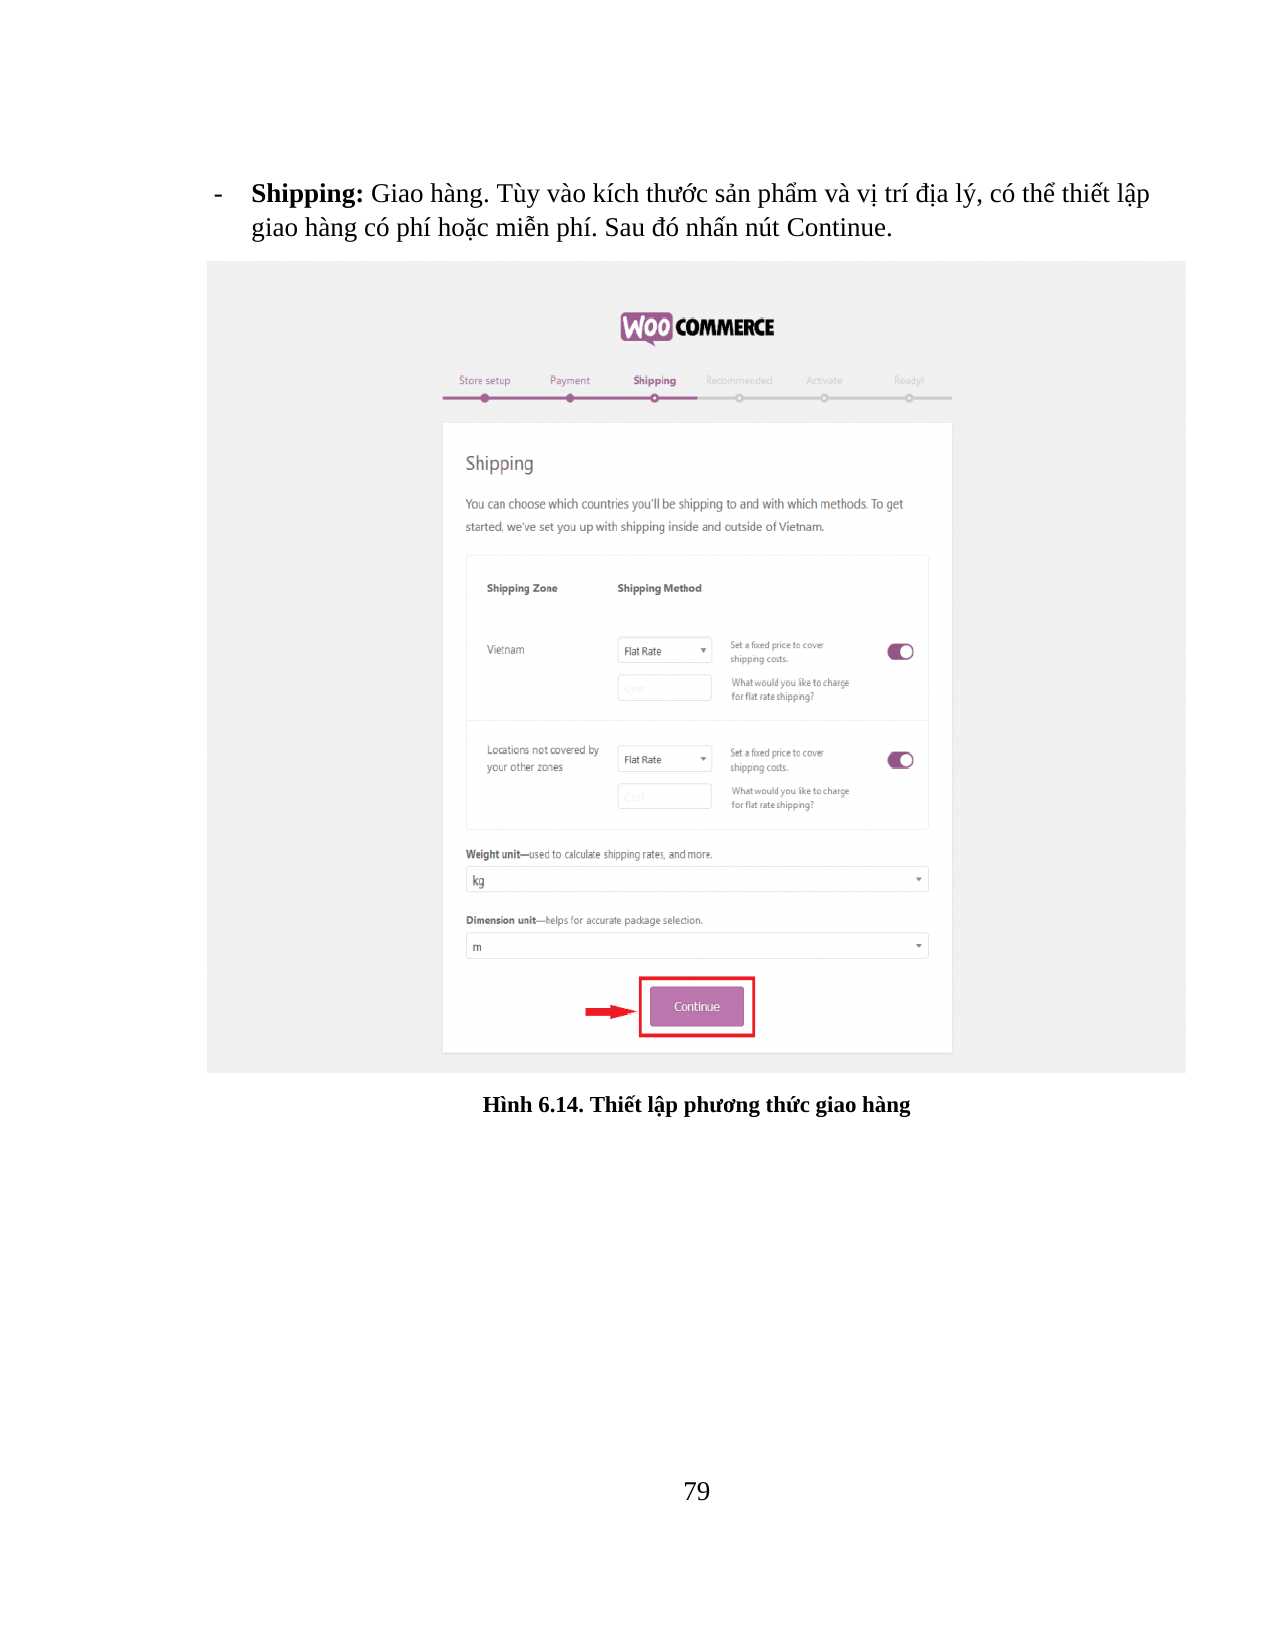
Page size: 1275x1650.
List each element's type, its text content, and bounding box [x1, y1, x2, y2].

text Hình 6.14. Thiết lập phương thức giao hàng [207, 1091, 1186, 1118]
picture [206, 261, 1187, 1073]
list Shipping: Giao hàng. Tùy vào kích thước sản phẩm và vị trí địa lý, có thể thiết lập giao hàng có phí hoặc miễn phí. Sau đó nhấn nút Continue. [214, 177, 1186, 242]
